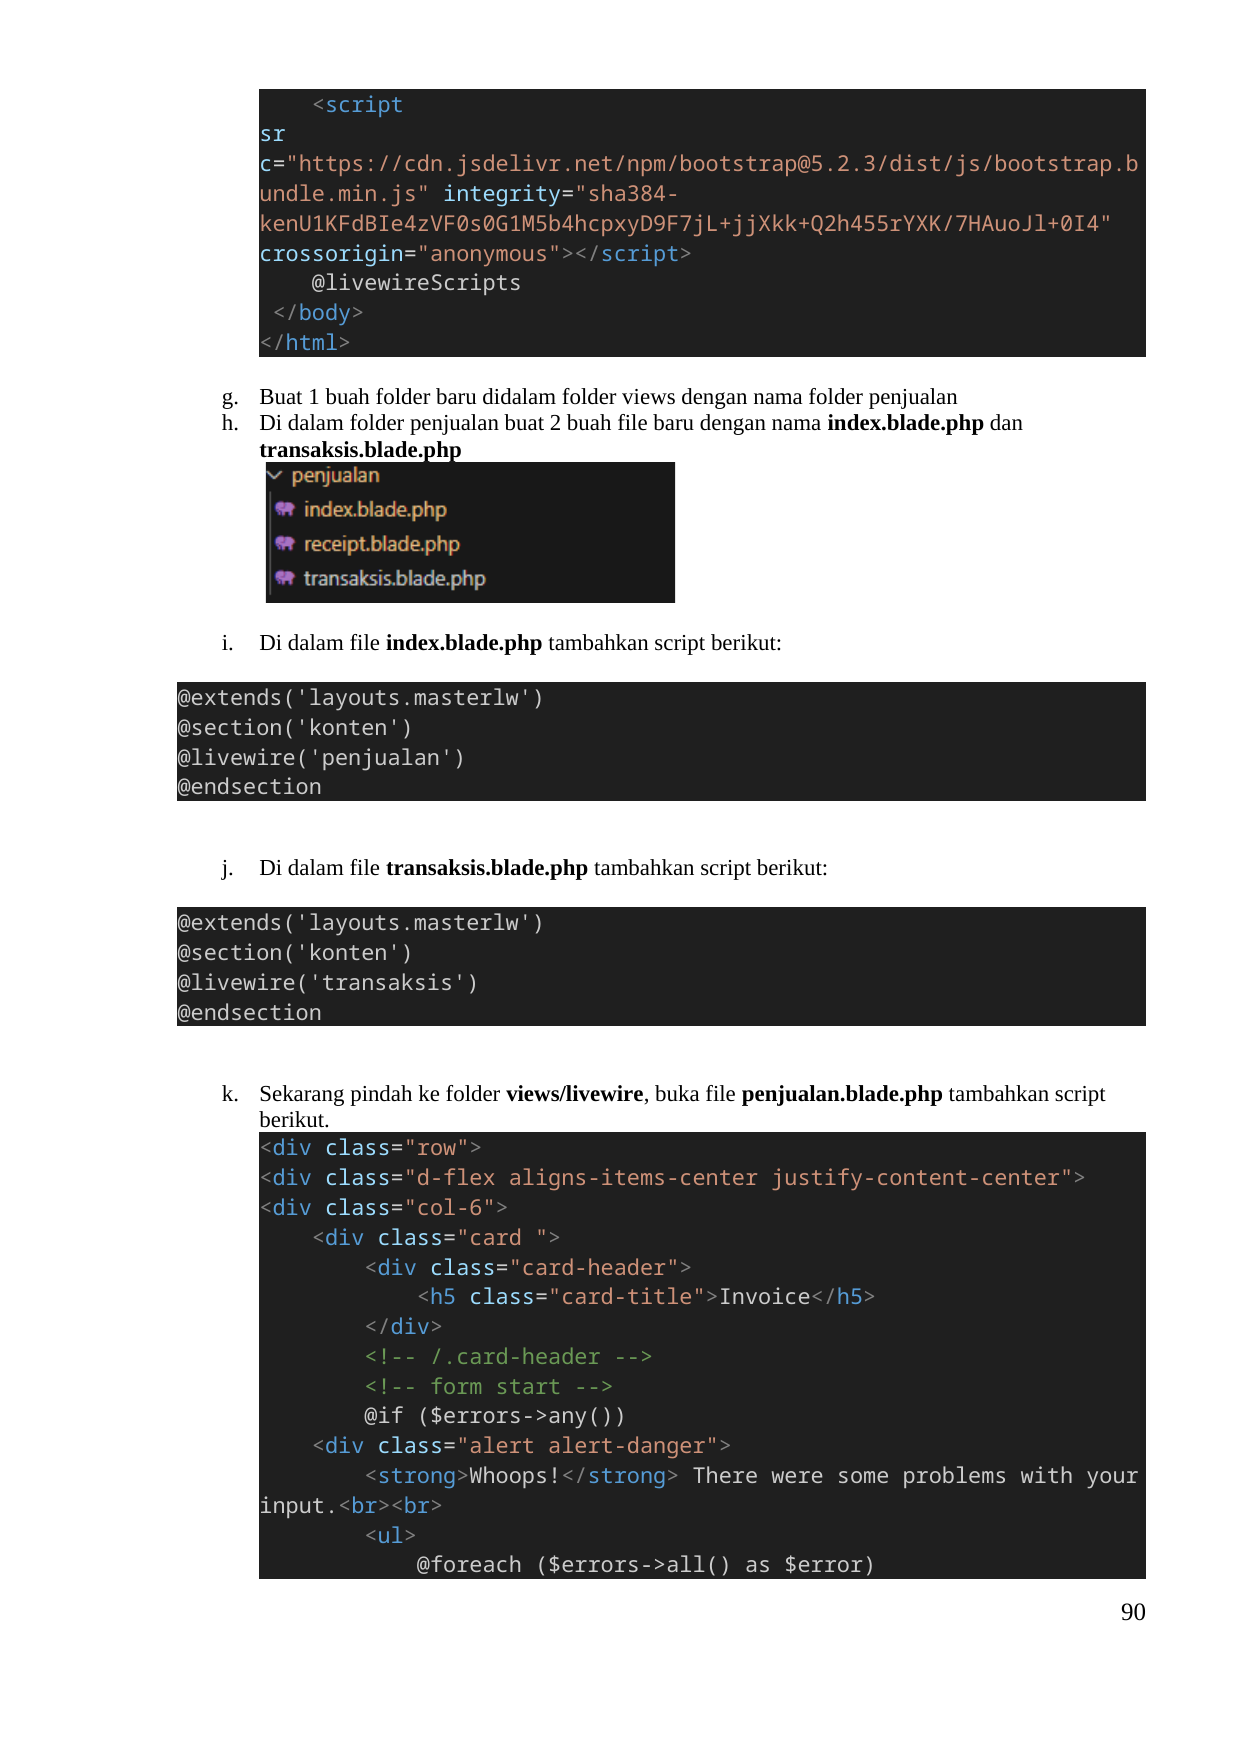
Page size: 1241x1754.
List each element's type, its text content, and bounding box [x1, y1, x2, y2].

list </html> [259, 327, 1146, 357]
text @section('konten') [177, 937, 1146, 967]
list <!-- /.card-header --> [259, 1341, 1146, 1371]
list Di dalam folder penjualan buat 2 buah file baru dengan nama index.blade.php dan transaksis.blade.php [222, 409, 1146, 462]
list <div class="col-6"> [259, 1192, 1146, 1222]
list Sekarang pindah ke folder views/livewire, buka file penjualan.blade.php tambahkan script berikut. [222, 1079, 1146, 1132]
list <script src="https://cdn.jsdelivr.net/npm/bootstrap@5.2.3/dist/js/bootstrap.bundle.min.js" integrity="sha384-kenU1KFdBIe4zVF0s0G1M5b4hcpxyD9F7jL+jjXkk+Q2h455rYXK/7HAuoJl+0I4" crossorigin="anonymous"></script> [259, 89, 1146, 267]
list <div class="alert alert-danger"> [259, 1430, 1146, 1460]
list </body> [259, 297, 1146, 327]
text @endsection [177, 996, 1146, 1026]
list <div class="d-flex aligns-items-center justify-content-center"> [259, 1162, 1146, 1192]
list <ul> [259, 1519, 1146, 1549]
text @livewire('transaksis') [177, 967, 1146, 996]
list Di dalam file index.blade.php tambahkan script berikut: [222, 629, 1146, 656]
list Di dalam file transaksis.blade.php tambahkan script berikut: [222, 854, 1146, 881]
list @livewireScripts [259, 267, 1146, 297]
text @extends('layouts.masterlw') [177, 907, 1146, 937]
list <div class="row"> [259, 1132, 1146, 1162]
list </div> [259, 1311, 1146, 1341]
list Buat 1 buah folder baru didalam folder views dengan nama folder penjualan [222, 383, 1146, 409]
list <strong>Whoops!</strong> There were some problems with your input.<br><br> [259, 1460, 1146, 1519]
text @endsection [177, 771, 1146, 801]
list <h5 class="card-title">Invoice</h5> [259, 1281, 1146, 1311]
text @section('konten') [177, 712, 1146, 741]
list <!-- form start --> [259, 1371, 1146, 1400]
list @if ($errors->any()) [259, 1400, 1146, 1430]
list <div class="card-header"> [259, 1251, 1146, 1281]
list @foreach ($errors->all() as $error) [259, 1549, 1146, 1579]
text @extends('layouts.masterlw') [177, 682, 1146, 712]
picture [265, 462, 676, 603]
text @livewire('penjualan') [177, 741, 1146, 771]
list <div class="card "> [259, 1222, 1146, 1251]
